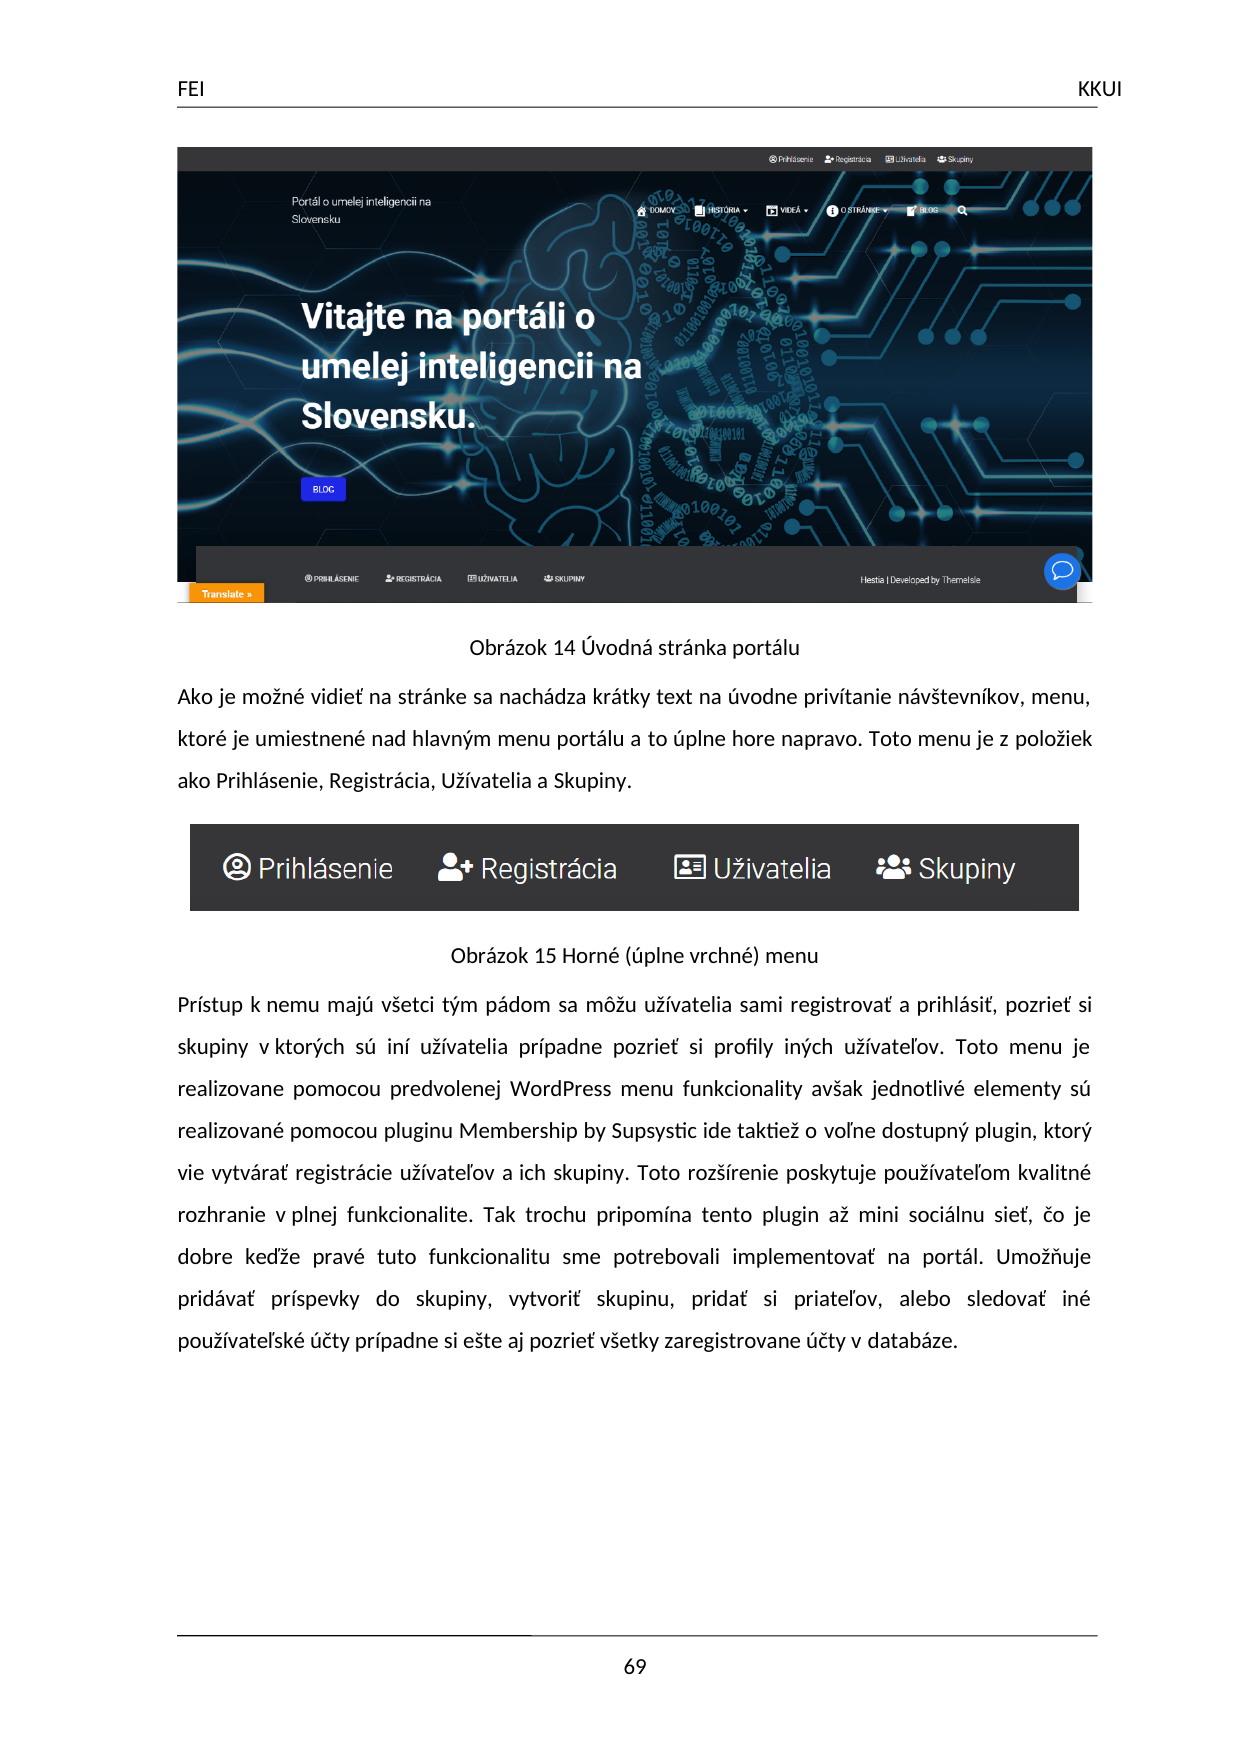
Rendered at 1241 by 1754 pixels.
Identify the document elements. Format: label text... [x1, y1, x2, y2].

picture [177, 147, 1093, 603]
picture [190, 824, 1080, 911]
text Obrázok 15 Horné (úplne vrchné) menu [177, 941, 1092, 969]
text Obrázok 14 Úvodná stránka portálu [177, 633, 1092, 661]
text Ako je možné vidieť na stránke sa nachádza krátky text na úvodne privítanie návštevníkov, menu, ktoré je umiestnené nad hlavným menu portálu a to úplne hore napravo. Toto menu je z položiek ako Prihlásenie, Registrácia, Užívatelia a Skupiny. [177, 682, 1092, 794]
text Prístup k nemu majú všetci tým pádom sa môžu užívatelia sami registrovať a prihlásiť, pozrieť si skupiny v ktorých sú iní užívatelia prípadne pozrieť si profily iných užívateľov. Toto menu je realizovane pomocou predvolenej WordPress menu funkcionality avšak jednotlivé elementy sú realizované pomocou pluginu Membership by Supsystic ide taktiež o voľne dostupný plugin, ktorý vie vytvárať registrácie užívateľov a ich skupiny. Toto rozšírenie poskytuje používateľom kvalitné rozhranie v plnej funkcionalite. Tak trochu pripomína tento plugin až mini sociálnu sieť, čo je dobre keďže pravé tuto funkcionalitu sme potrebovali implementovať na portál. Umožňuje pridávať príspevky do skupiny, vytvoriť skupinu, pridať si priateľov, alebo sledovať iné používateľské účty prípadne si ešte aj pozrieť všetky zaregistrovane účty v databáze. [177, 990, 1092, 1354]
